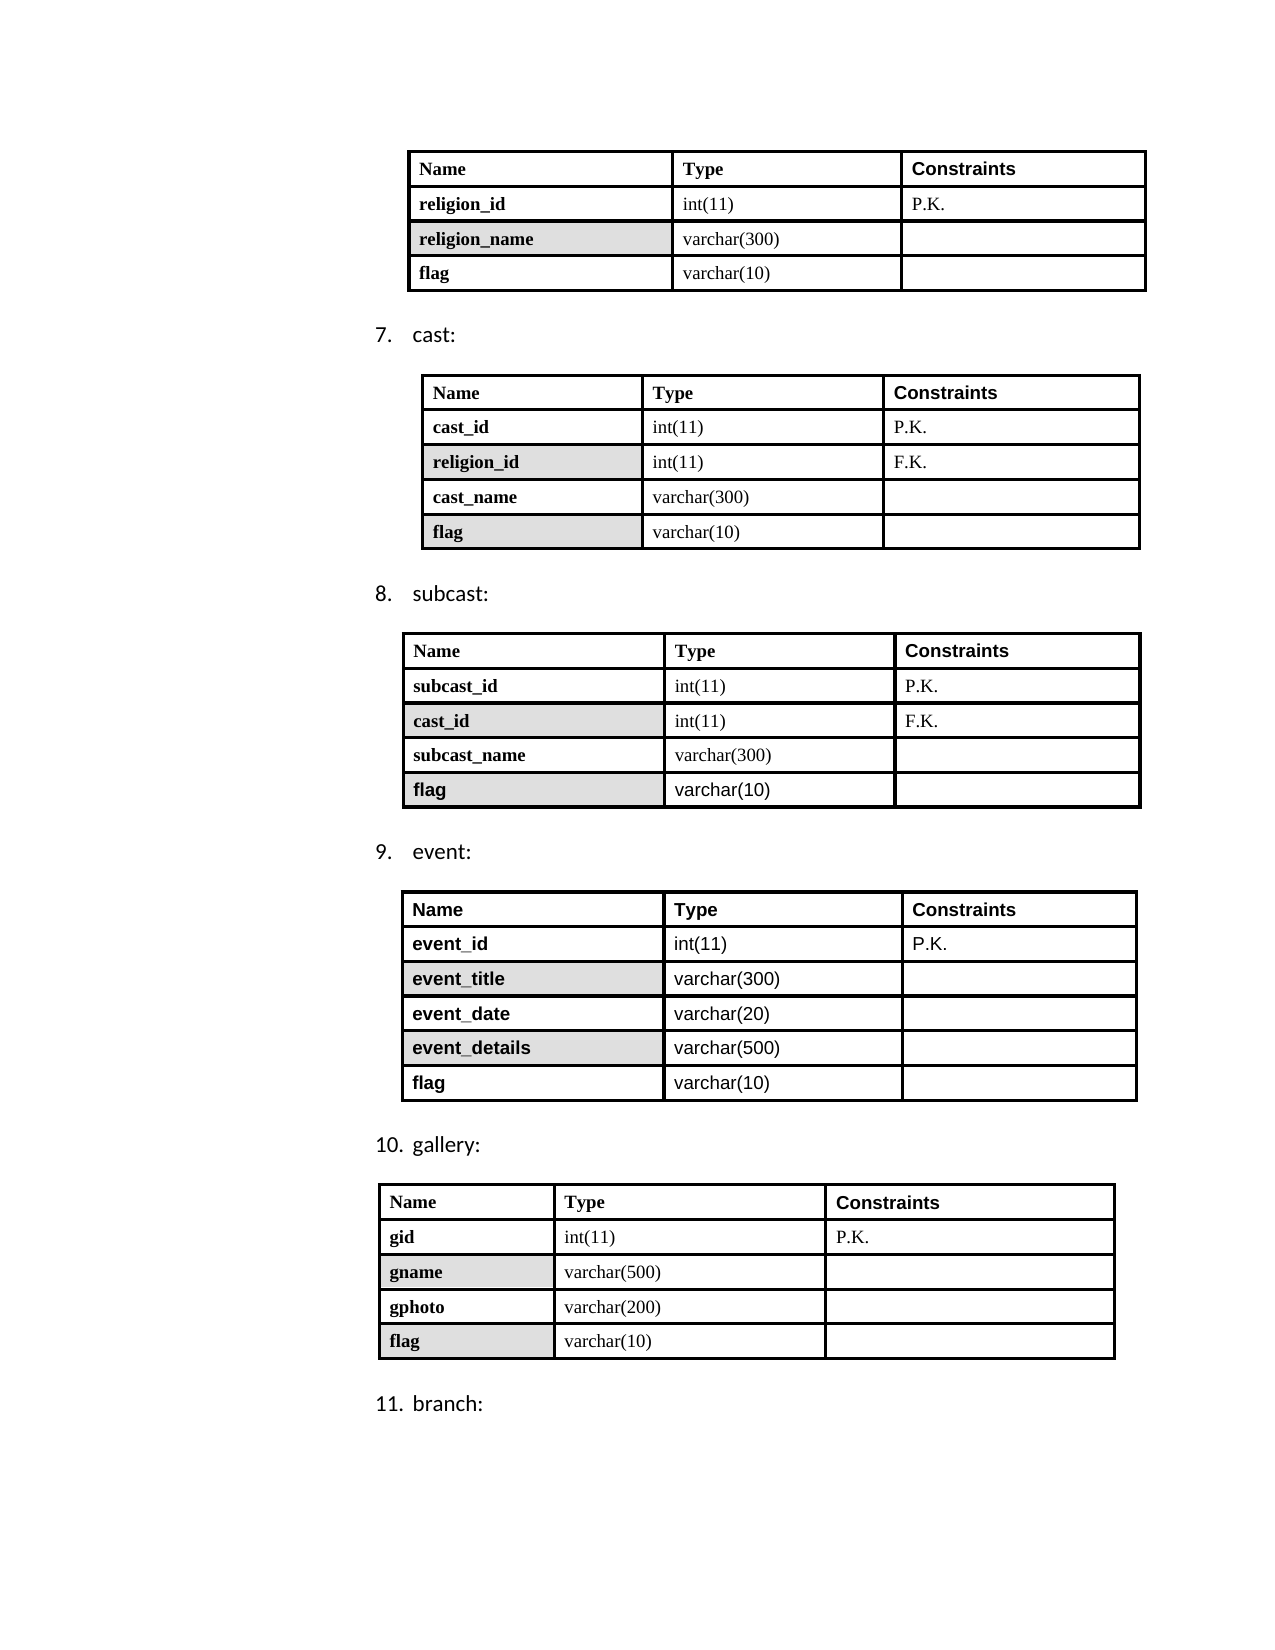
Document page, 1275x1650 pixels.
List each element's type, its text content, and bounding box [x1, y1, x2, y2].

table_cell event_title [404, 963, 662, 994]
table_header Constraints [904, 894, 1135, 925]
table_header Constraints [897, 635, 1138, 667]
table_cell P.K. [904, 928, 1135, 960]
table_cell subcast_id [405, 670, 663, 701]
table_header Constraints [903, 153, 1144, 185]
table_cell [827, 1291, 1113, 1322]
table_cell flag [405, 774, 663, 805]
table_cell varchar(10) [644, 516, 882, 547]
table_cell int(11) [556, 1221, 824, 1253]
list cast: [375, 321, 1125, 349]
table_cell event_details [404, 1032, 662, 1064]
table_header Name [411, 153, 671, 185]
table_cell int(11) [666, 705, 893, 736]
table_cell [903, 257, 1144, 289]
table_cell [827, 1325, 1113, 1357]
table_cell varchar(300) [644, 481, 882, 512]
table_cell int(11) [644, 411, 882, 443]
table_header Type [666, 894, 901, 925]
table_cell P.K. [897, 670, 1138, 701]
table_cell varchar(10) [666, 1067, 901, 1098]
table_cell religion_id [424, 446, 641, 478]
table_cell [904, 1067, 1135, 1098]
table_cell event_date [404, 998, 662, 1029]
table_cell varchar(300) [674, 223, 900, 254]
table_cell varchar(300) [666, 963, 901, 994]
table_cell P.K. [903, 188, 1144, 219]
table_cell varchar(10) [674, 257, 900, 289]
table_cell event_id [404, 928, 662, 960]
table_cell P.K. [827, 1221, 1113, 1253]
table_header Constraints [827, 1186, 1113, 1218]
table_header Constraints [885, 377, 1138, 408]
table_header Name [405, 635, 663, 667]
table_cell subcast_name [405, 739, 663, 771]
table_cell [897, 774, 1138, 805]
table_cell flag [411, 257, 671, 289]
table_cell [903, 223, 1144, 254]
table_cell varchar(10) [556, 1325, 824, 1357]
table_cell religion_name [411, 223, 671, 254]
list event: [375, 837, 1125, 865]
table_cell int(11) [674, 188, 900, 219]
table_cell gid [381, 1221, 553, 1253]
table_header Type [666, 635, 893, 667]
table_header Type [674, 153, 900, 185]
table_cell varchar(500) [666, 1032, 901, 1064]
table_header Name [381, 1186, 553, 1218]
table_header Name [424, 377, 641, 408]
table_cell cast_name [424, 481, 641, 512]
table_cell int(11) [666, 928, 901, 960]
list gallery: [375, 1130, 1125, 1158]
table_cell [904, 963, 1135, 994]
table_cell [904, 998, 1135, 1029]
table_cell varchar(10) [666, 774, 893, 805]
table_cell gphoto [381, 1291, 553, 1322]
table_cell [885, 516, 1138, 547]
table_cell varchar(300) [666, 739, 893, 771]
table_cell [827, 1256, 1113, 1287]
table_cell varchar(200) [556, 1291, 824, 1322]
table_cell flag [404, 1067, 662, 1098]
table_cell varchar(500) [556, 1256, 824, 1287]
table_cell [885, 481, 1138, 512]
list branch: [375, 1389, 1125, 1417]
table_cell int(11) [666, 670, 893, 701]
table_cell flag [424, 516, 641, 547]
table_cell cast_id [424, 411, 641, 443]
table_cell int(11) [644, 446, 882, 478]
table_cell P.K. [885, 411, 1138, 443]
table_cell flag [381, 1325, 553, 1357]
table_cell [897, 739, 1138, 771]
table_cell varchar(20) [666, 998, 901, 1029]
list subcast: [375, 579, 1125, 607]
table_cell [904, 1032, 1135, 1064]
table_cell gname [381, 1256, 553, 1287]
table_cell F.K. [885, 446, 1138, 478]
table_cell religion_id [411, 188, 671, 219]
table_cell F.K. [897, 705, 1138, 736]
table_cell cast_id [405, 705, 663, 736]
table_header Name [404, 894, 662, 925]
table_header Type [556, 1186, 824, 1218]
table_header Type [644, 377, 882, 408]
